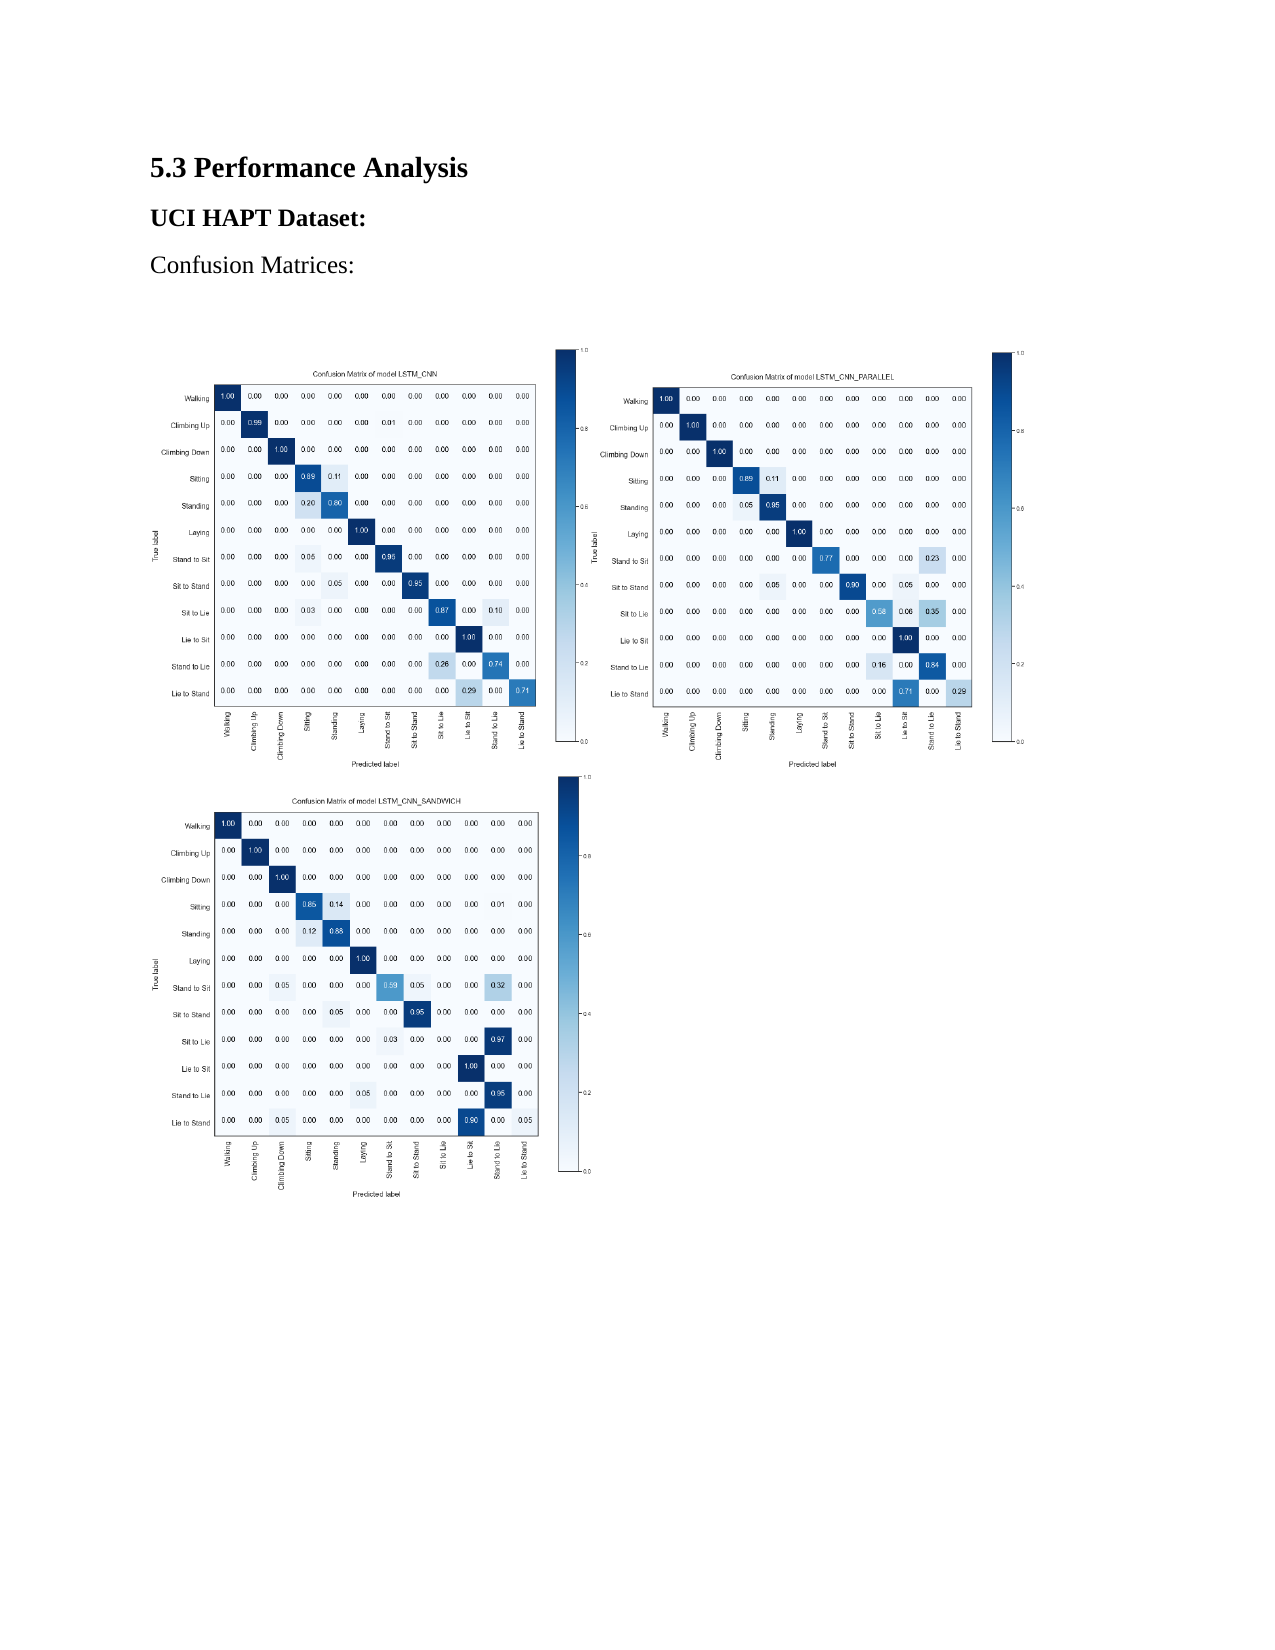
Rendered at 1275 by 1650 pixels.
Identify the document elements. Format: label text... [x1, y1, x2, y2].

picture [150, 346, 1025, 770]
picture [150, 772, 593, 1200]
text UCI HAPT Dataset: [150, 203, 1125, 232]
text Confusion Matrices: [150, 251, 1125, 279]
text 5.3 Performance Analysis [150, 150, 1125, 183]
